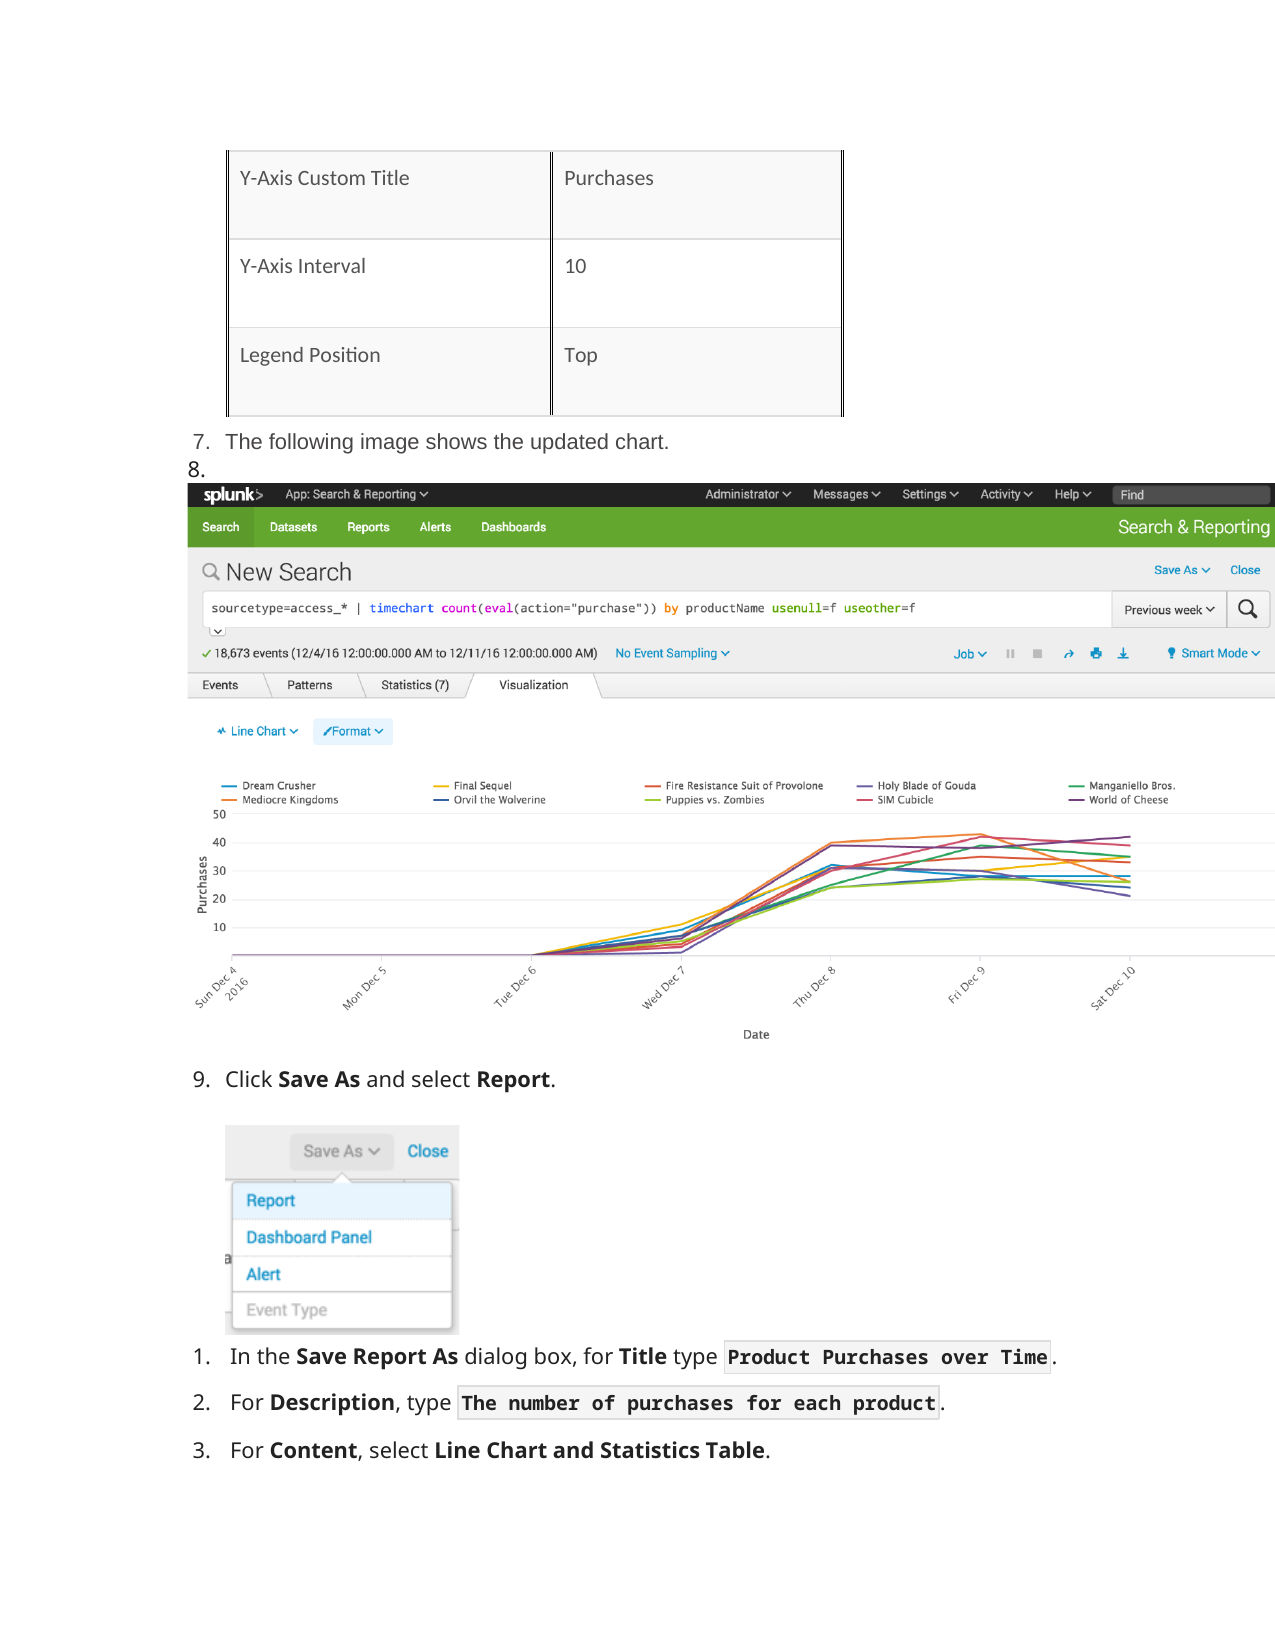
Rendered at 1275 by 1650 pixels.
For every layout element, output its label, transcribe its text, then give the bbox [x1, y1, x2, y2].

table_cell Y-Axis Interval [229, 240, 550, 327]
picture [187, 483, 1275, 1054]
table_cell 10 [553, 240, 841, 327]
table_cell Purchases [553, 152, 841, 238]
list For Content, select Line Chart and Statistics Table. [192, 1427, 1125, 1465]
picture [225, 1125, 460, 1335]
table_cell Top [553, 328, 841, 415]
list For Description, type The number of purchases for each product. [192, 1382, 1125, 1419]
table_cell Legend Position [229, 328, 550, 415]
list In the Save Report As dialog box, for Title type Product Purchases over Time. [192, 1337, 1125, 1374]
table_cell Y-Axis Custom Title [229, 152, 550, 238]
list The following image shows the updated chart. [192, 417, 1125, 454]
list Click Save As and select Report. [192, 1056, 1125, 1094]
